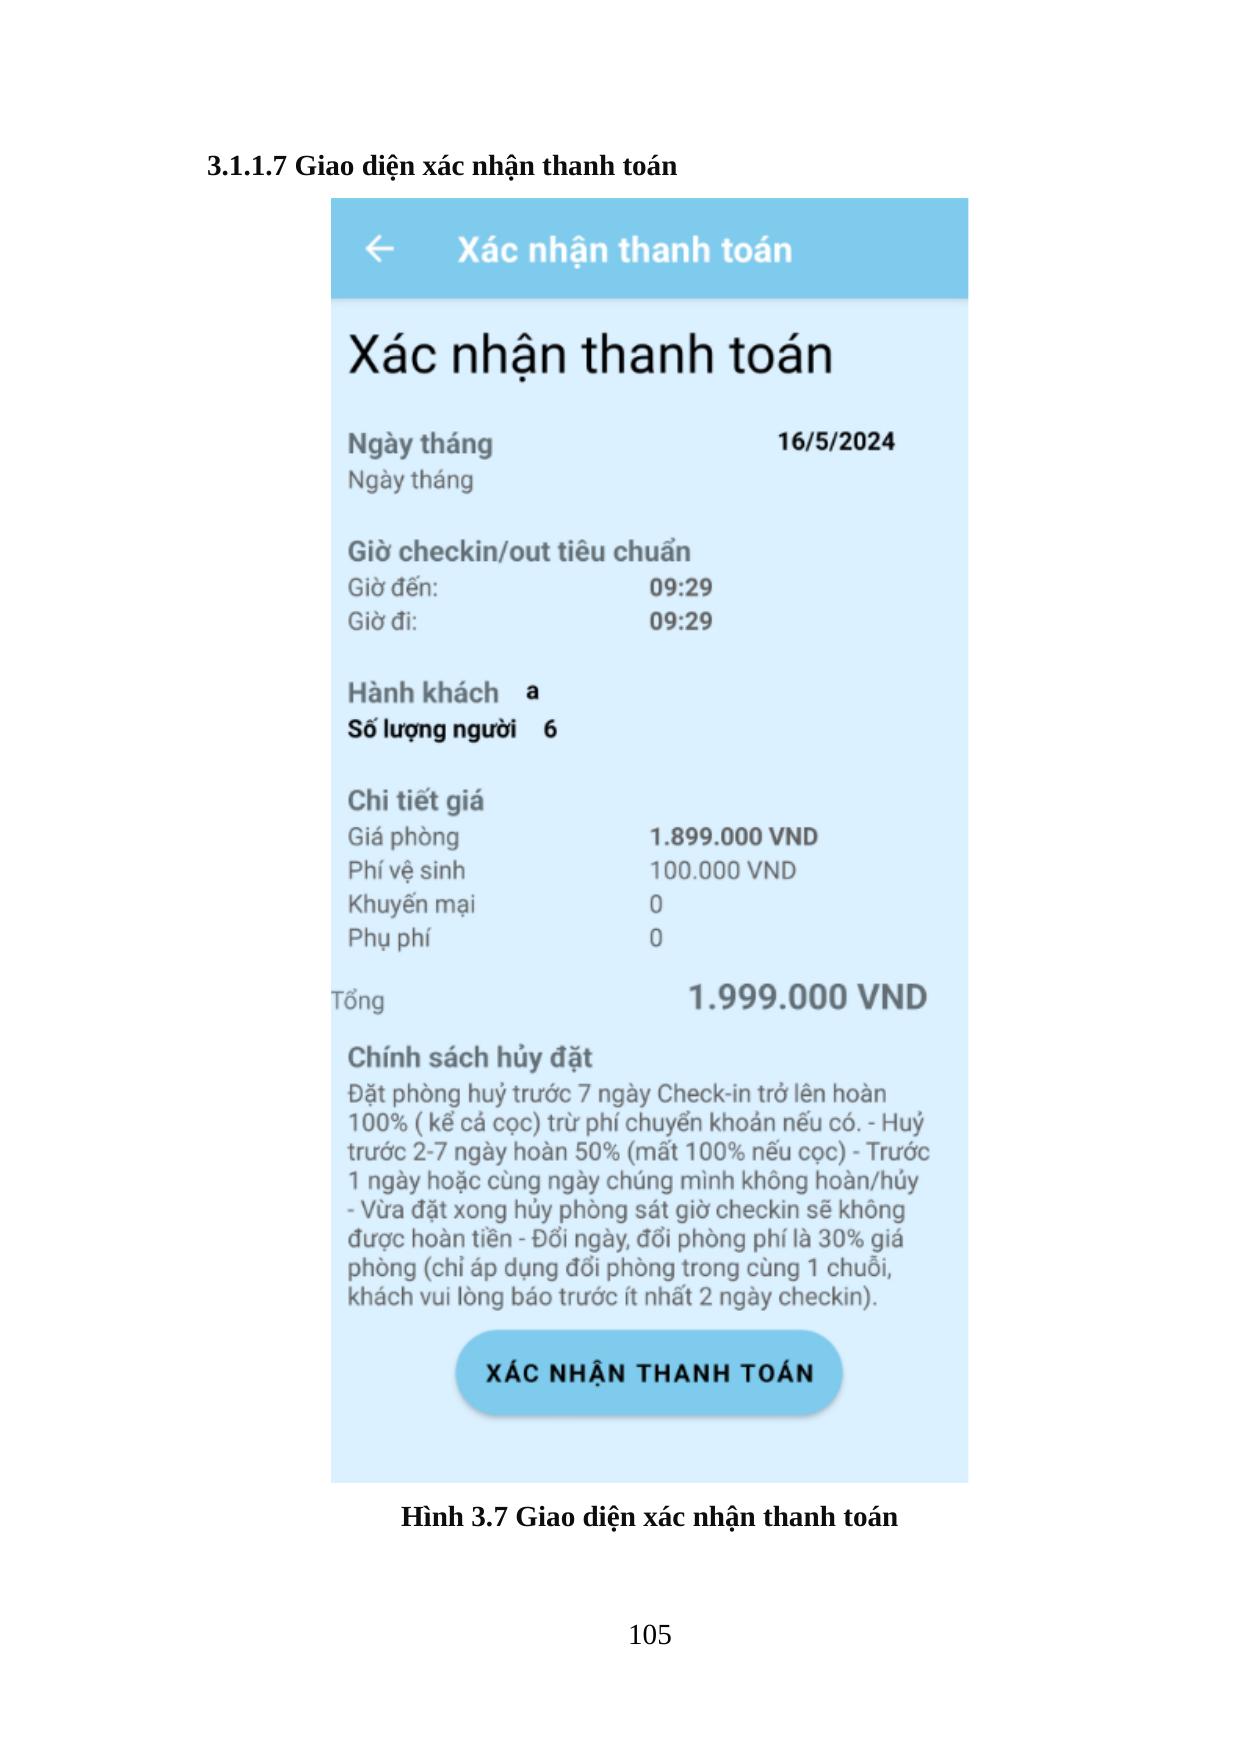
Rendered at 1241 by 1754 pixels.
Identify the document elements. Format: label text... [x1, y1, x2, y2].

text Hình 3.7 Giao diện xác nhận thanh toán [207, 1499, 1092, 1533]
subtitle 3.1.1.7 Giao diện xác nhận thanh toán [207, 148, 1092, 181]
picture [331, 198, 969, 1483]
